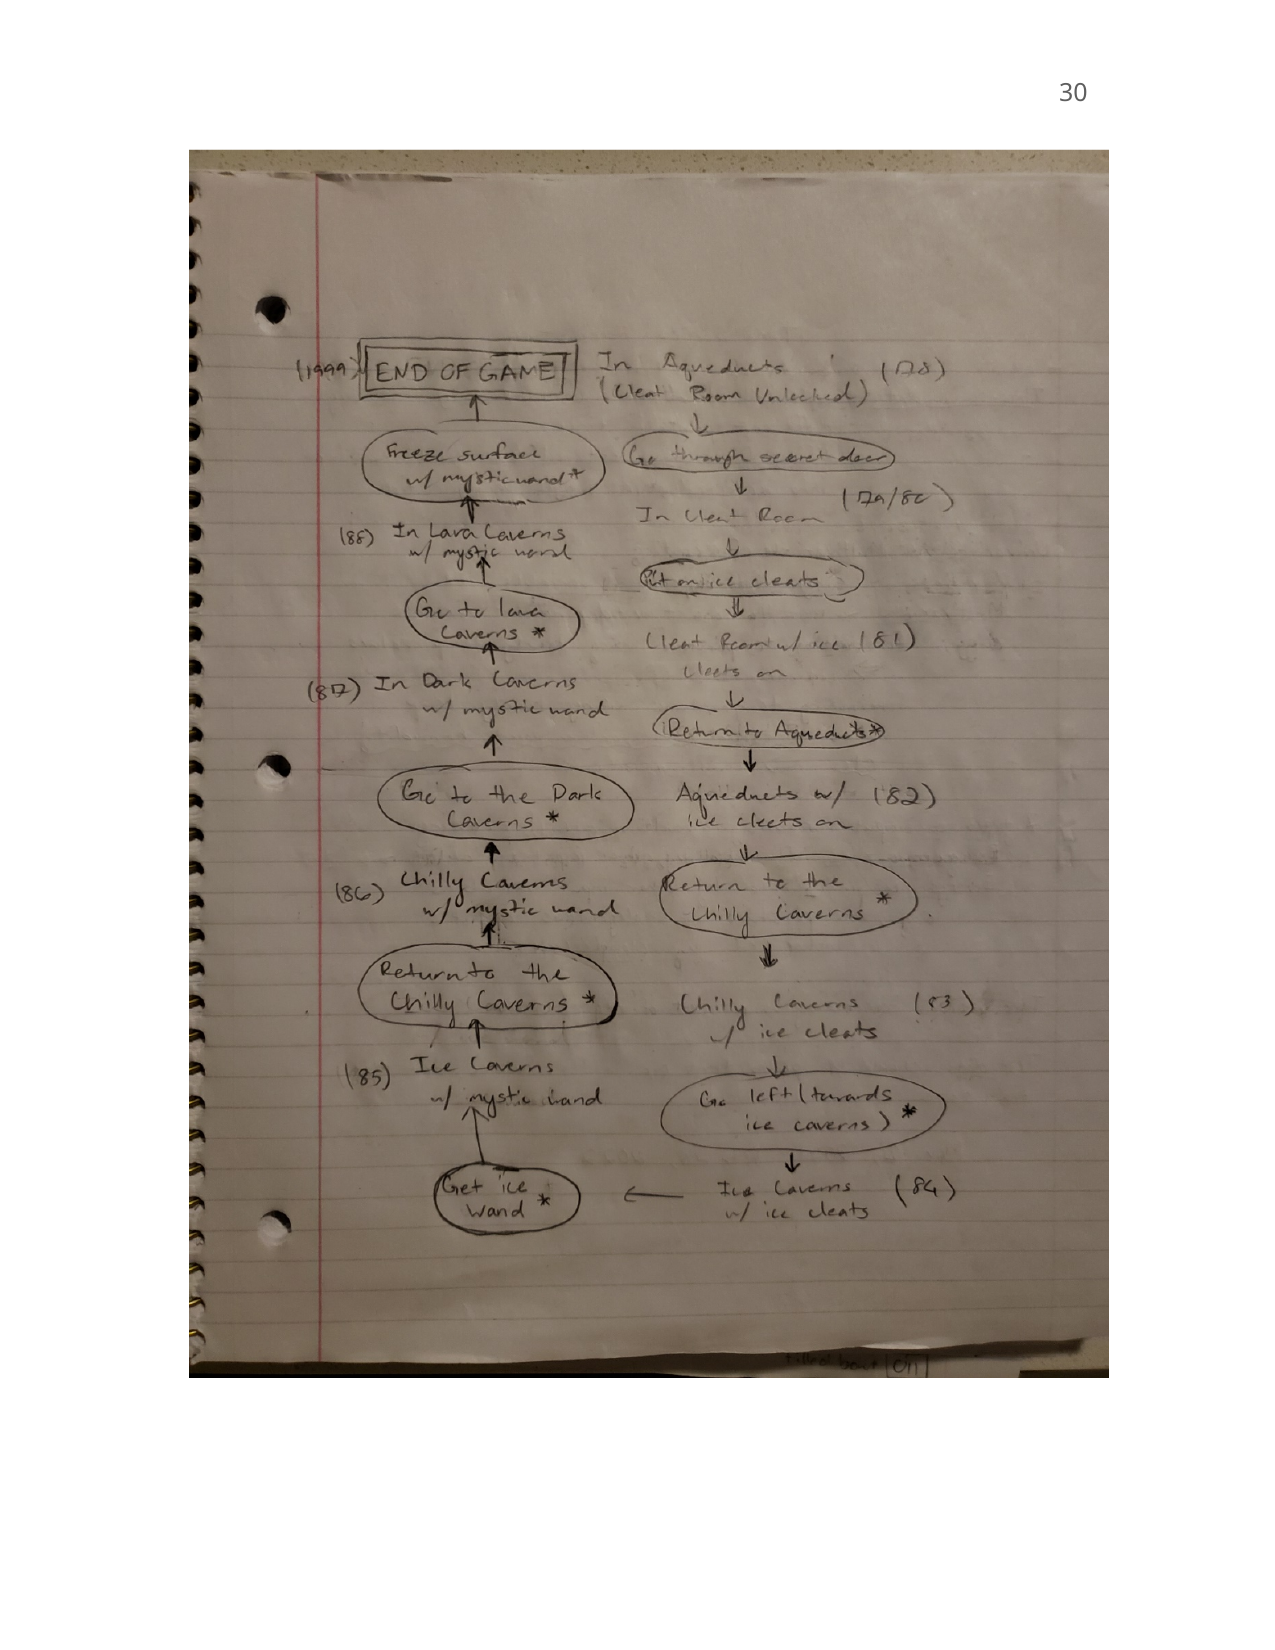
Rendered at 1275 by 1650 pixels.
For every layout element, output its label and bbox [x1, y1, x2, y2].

picture [190, 151, 1109, 1377]
